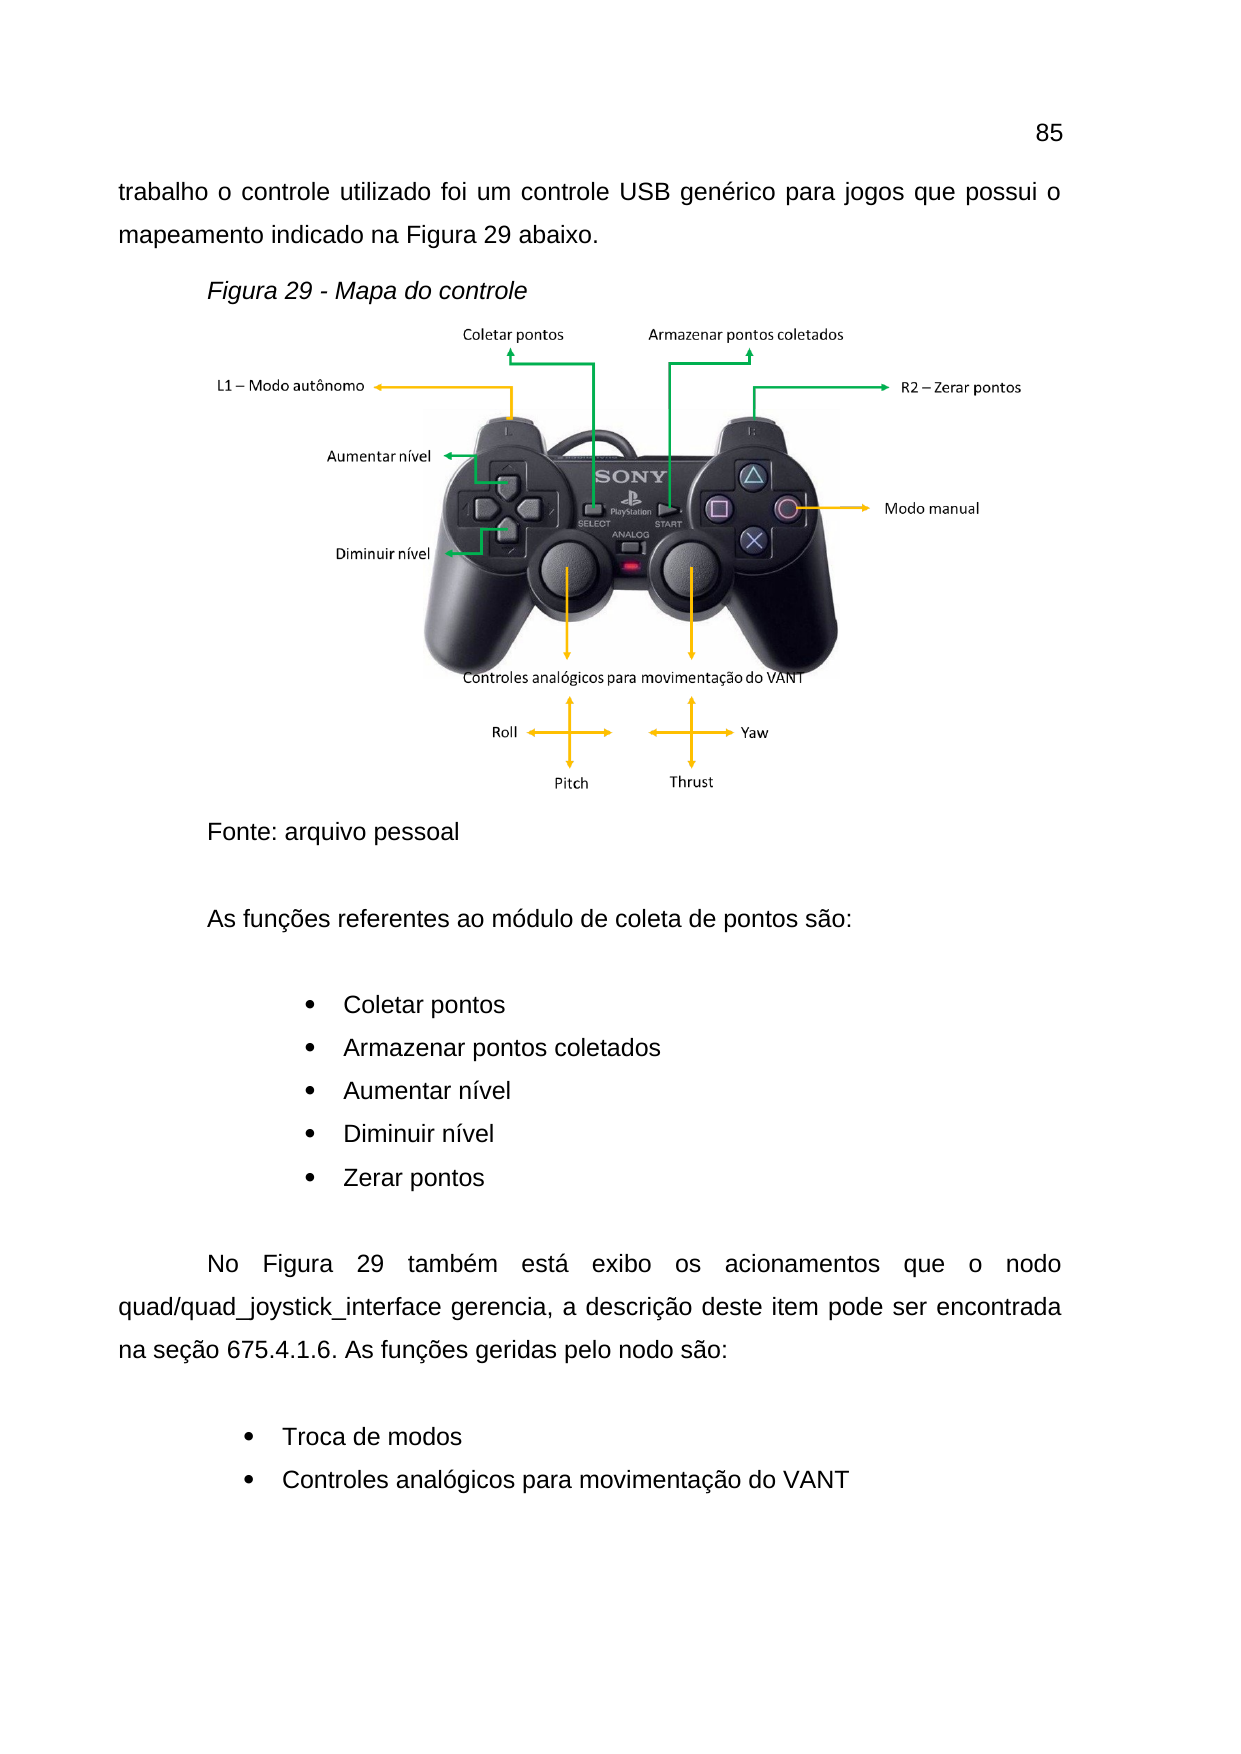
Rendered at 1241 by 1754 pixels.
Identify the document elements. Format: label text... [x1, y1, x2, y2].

text As funções referentes ao módulo de coleta de pontos são: [118, 903, 1063, 932]
list Zerar pontos [306, 1163, 1063, 1192]
list Coletar pontos [306, 990, 1063, 1019]
picture [206, 319, 1035, 803]
text Fonte: arquivo pessoal [118, 817, 1063, 846]
text No Figura 29 também está exibo os acionamentos que o nodo quad/quad_joystick_interface gerencia, a descrição deste item pode ser encontrada na seção 635.4.1.6. As funções geridas pelo nodo são: [118, 1249, 1063, 1364]
list Troca de modos [244, 1422, 1063, 1450]
list Aumentar nível [306, 1076, 1063, 1105]
list Diminuir nível [306, 1119, 1063, 1148]
list Armazenar pontos coletados [306, 1033, 1063, 1062]
list Controles analógicos para movimentação do VANT [244, 1465, 1063, 1494]
text Figura 29 - Mapa do controle [118, 276, 1063, 305]
